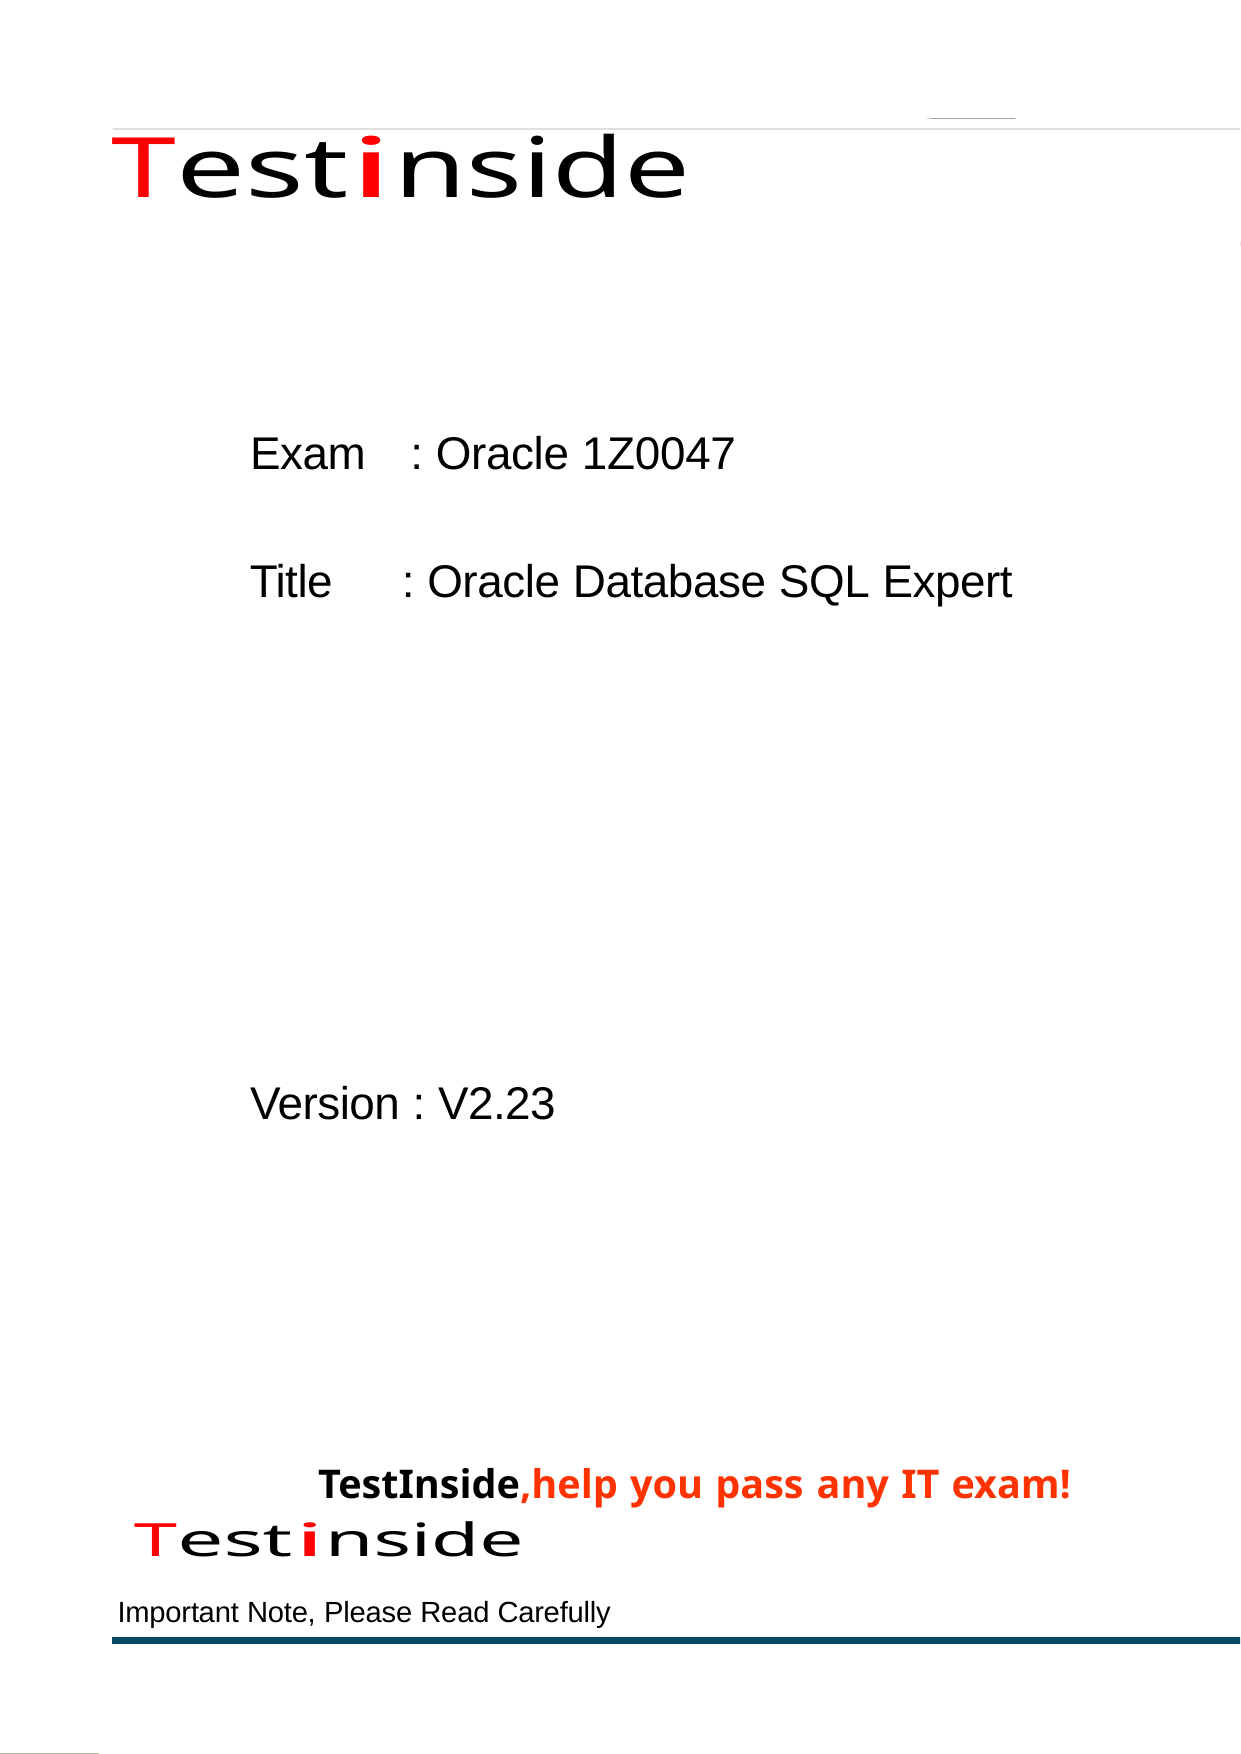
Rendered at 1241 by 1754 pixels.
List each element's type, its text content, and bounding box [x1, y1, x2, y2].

text Title : Oracle Database SQL Expert [249, 553, 1172, 608]
text TestInside,help you pass any IT exam! [318, 1469, 1172, 1506]
text Test inside [117, 1523, 1172, 1564]
text Important Note, Please Read Carefully [117, 1589, 1172, 1631]
text Testinside [111, 134, 1172, 218]
text Exam : Oracle 1Z0­047 [249, 435, 1172, 478]
text Version : V2.23 [250, 1085, 1172, 1128]
